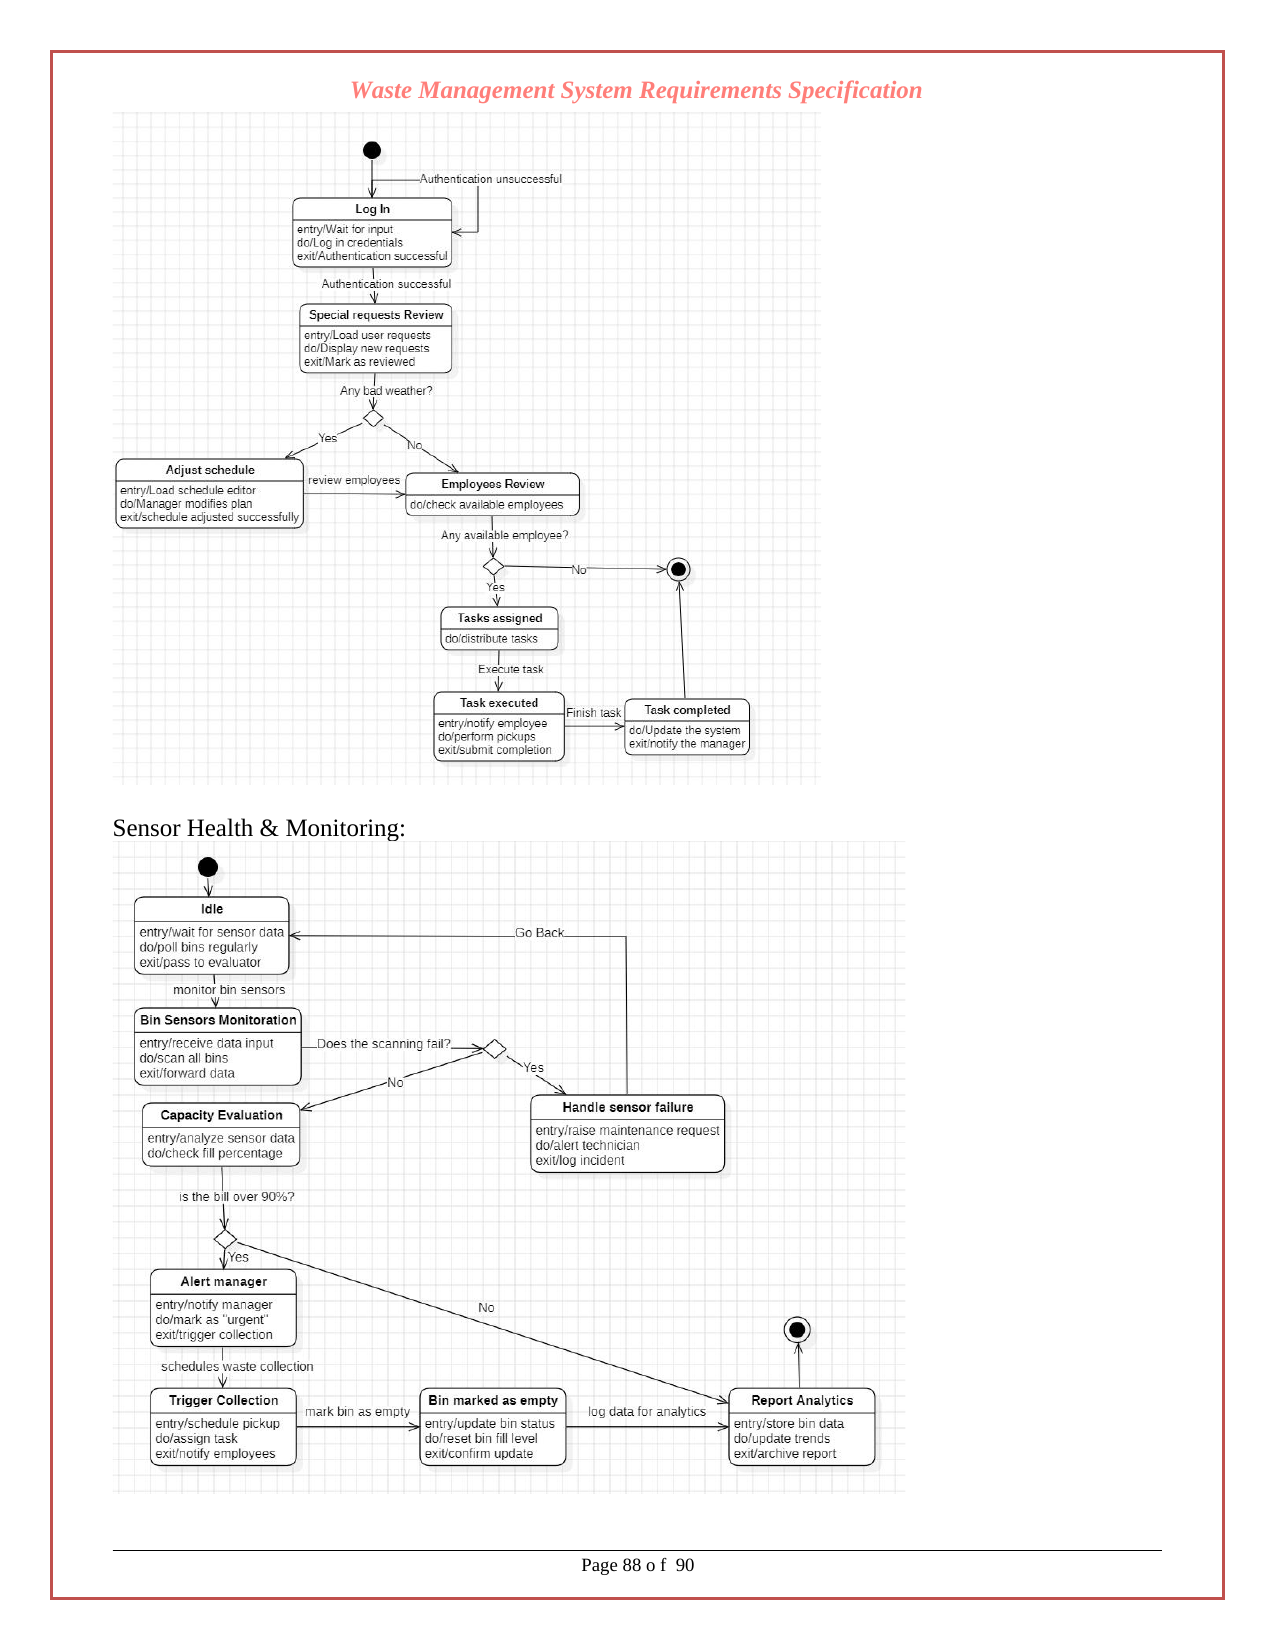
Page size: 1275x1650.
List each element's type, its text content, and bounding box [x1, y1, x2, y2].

picture [112, 841, 906, 1494]
picture [112, 112, 822, 785]
text Sensor Health & Monitoring: [112, 813, 1162, 842]
